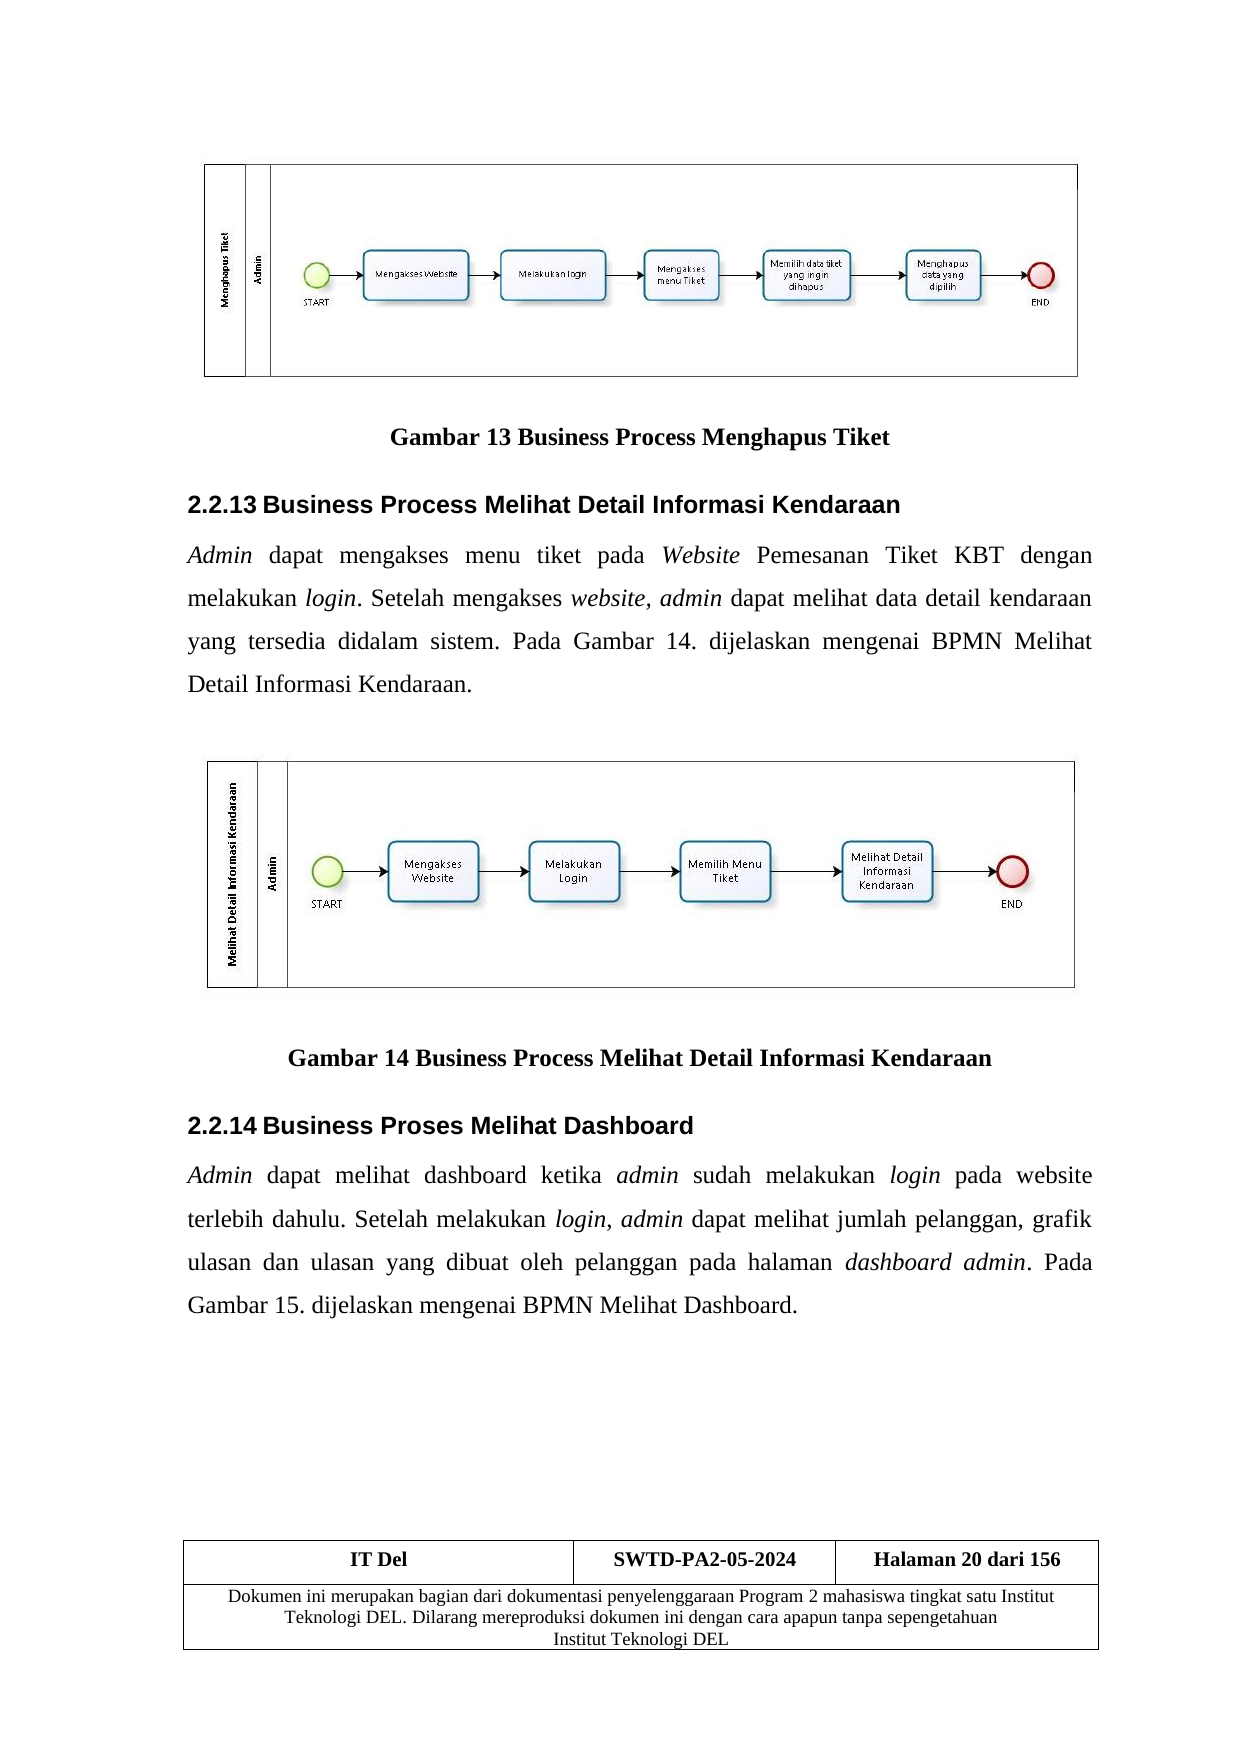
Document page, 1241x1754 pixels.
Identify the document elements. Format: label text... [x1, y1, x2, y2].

text Gambar 13 Business Process Menghapus Tiket [187, 422, 1092, 451]
text Gambar 14 Business Process Melihat Detail Informasi Kendaraan [187, 1043, 1092, 1072]
subtitle Business Proses Melihat Dashboard [187, 1111, 1092, 1140]
subtitle Business Process Melihat Detail Informasi Kendaraan [187, 490, 1092, 519]
text Admin dapat melihat dashboard ketika admin sudah melakukan login pada website terlebih dahulu. Setelah melakukan login, admin dapat melihat jumlah pelanggan, grafik ulasan dan ulasan yang dibuat oleh pelanggan pada halaman dashboard admin. Pada Gambar 15. dijelaskan mengenai BPMN Melihat Dashboard. [187, 1161, 1092, 1319]
text Admin dapat mengakses menu tiket pada Website Pemesanan Tiket KBT dengan melakukan login. Setelah mengakses website, admin dapat melihat data detail kendaraan yang tersedia didalam sistem. Pada Gambar 14. dijelaskan mengenai BPMN Melihat Detail Informasi Kendaraan. [187, 540, 1092, 698]
picture [187, 147, 1093, 379]
picture [187, 741, 1093, 1000]
